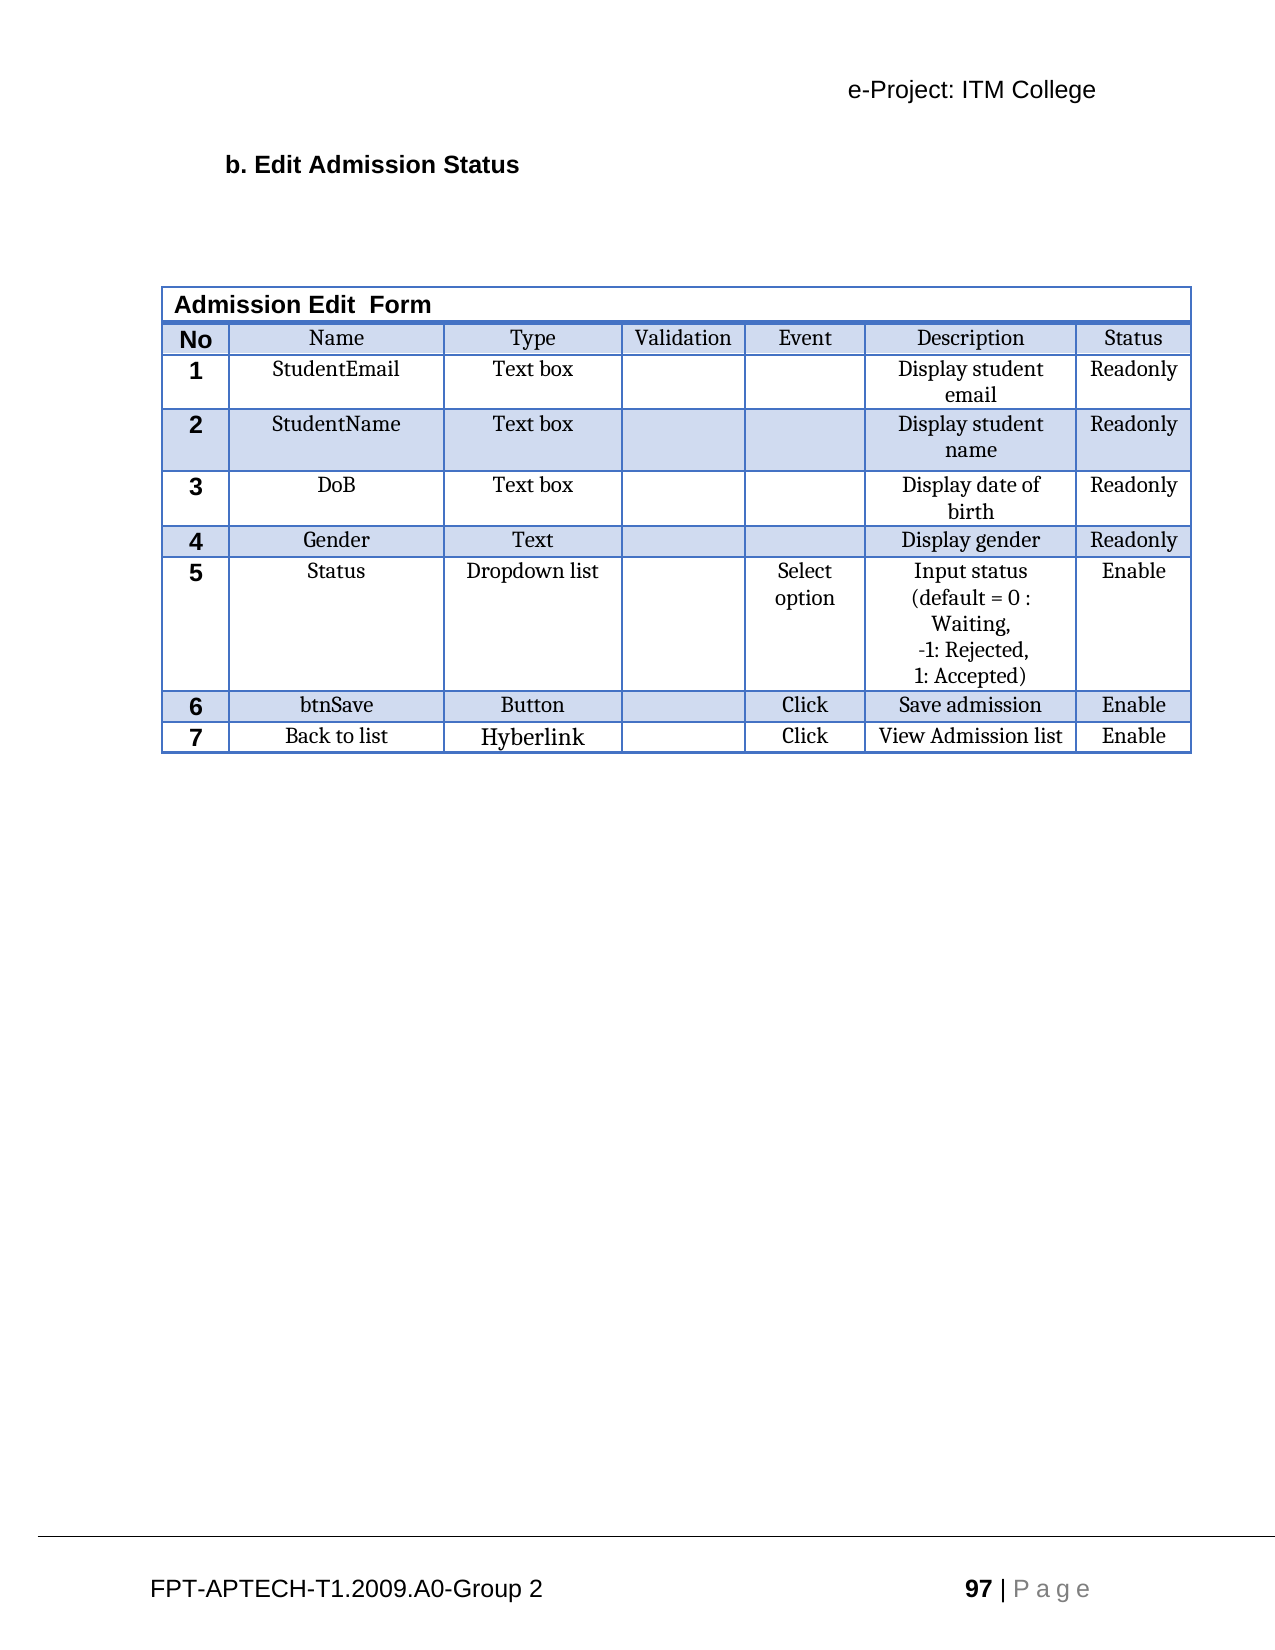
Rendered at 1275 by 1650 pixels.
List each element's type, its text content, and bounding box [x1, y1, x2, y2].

table_cell Select option [746, 558, 864, 690]
table_cell Readonly [1077, 527, 1190, 556]
table_cell 5 [163, 558, 228, 690]
table_cell Status [1077, 325, 1190, 353]
table_cell Text [445, 527, 621, 556]
table_cell No [163, 325, 228, 353]
table_header Admission Edit Form [163, 288, 1190, 320]
list b. Edit Admission Status [225, 150, 1125, 179]
table_cell Readonly [1077, 356, 1190, 408]
table_cell [623, 692, 744, 721]
table_cell [623, 472, 744, 525]
table_cell [623, 410, 744, 470]
table_cell Button [445, 692, 621, 721]
table_cell Enable [1077, 558, 1190, 690]
table_cell [746, 356, 864, 408]
table_cell Text box [445, 472, 621, 525]
table_cell Event [746, 325, 864, 353]
table_cell 7 [163, 723, 228, 751]
table_cell StudentName [230, 410, 443, 470]
table_cell Click [746, 692, 864, 721]
table_cell Status [230, 558, 443, 690]
table_cell Input status (default = 0 : Waiting, -1: Rejected, 1: Accepted) [866, 558, 1075, 690]
table_cell 6 [163, 692, 228, 721]
table_cell Type [445, 325, 621, 353]
table_cell Save admission [866, 692, 1075, 721]
table_cell 4 [163, 527, 228, 556]
table_cell Readonly [1077, 472, 1190, 525]
table_cell [623, 558, 744, 690]
table_cell Display date of birth [866, 472, 1075, 525]
table_cell [746, 410, 864, 470]
table_cell [746, 472, 864, 525]
table_cell 2 [163, 410, 228, 470]
table_cell Enable [1077, 723, 1190, 751]
table_cell StudentEmail [230, 356, 443, 408]
table_cell Display student name [866, 410, 1075, 470]
table_cell 1 [163, 356, 228, 408]
table_cell Enable [1077, 692, 1190, 721]
table_cell Click [746, 723, 864, 751]
table_cell Display gender [866, 527, 1075, 556]
table_cell [623, 723, 744, 751]
table_cell DoB [230, 472, 443, 525]
table_cell [623, 527, 744, 556]
table_cell [746, 527, 864, 556]
table_cell View Admission list [866, 723, 1075, 751]
table_cell Readonly [1077, 410, 1190, 470]
table_cell Name [230, 325, 443, 353]
table_cell Text box [445, 356, 621, 408]
table_cell Dropdown list [445, 558, 621, 690]
table_cell 3 [163, 472, 228, 525]
table_cell Display student email [866, 356, 1075, 408]
table_cell Back to list [230, 723, 443, 751]
table_cell Gender [230, 527, 443, 556]
table_cell Hyberlink [445, 723, 621, 751]
table_cell Text box [445, 410, 621, 470]
table_cell Description [866, 325, 1075, 353]
table_cell Validation [623, 325, 744, 353]
table_cell [623, 356, 744, 408]
table_cell btnSave [230, 692, 443, 721]
